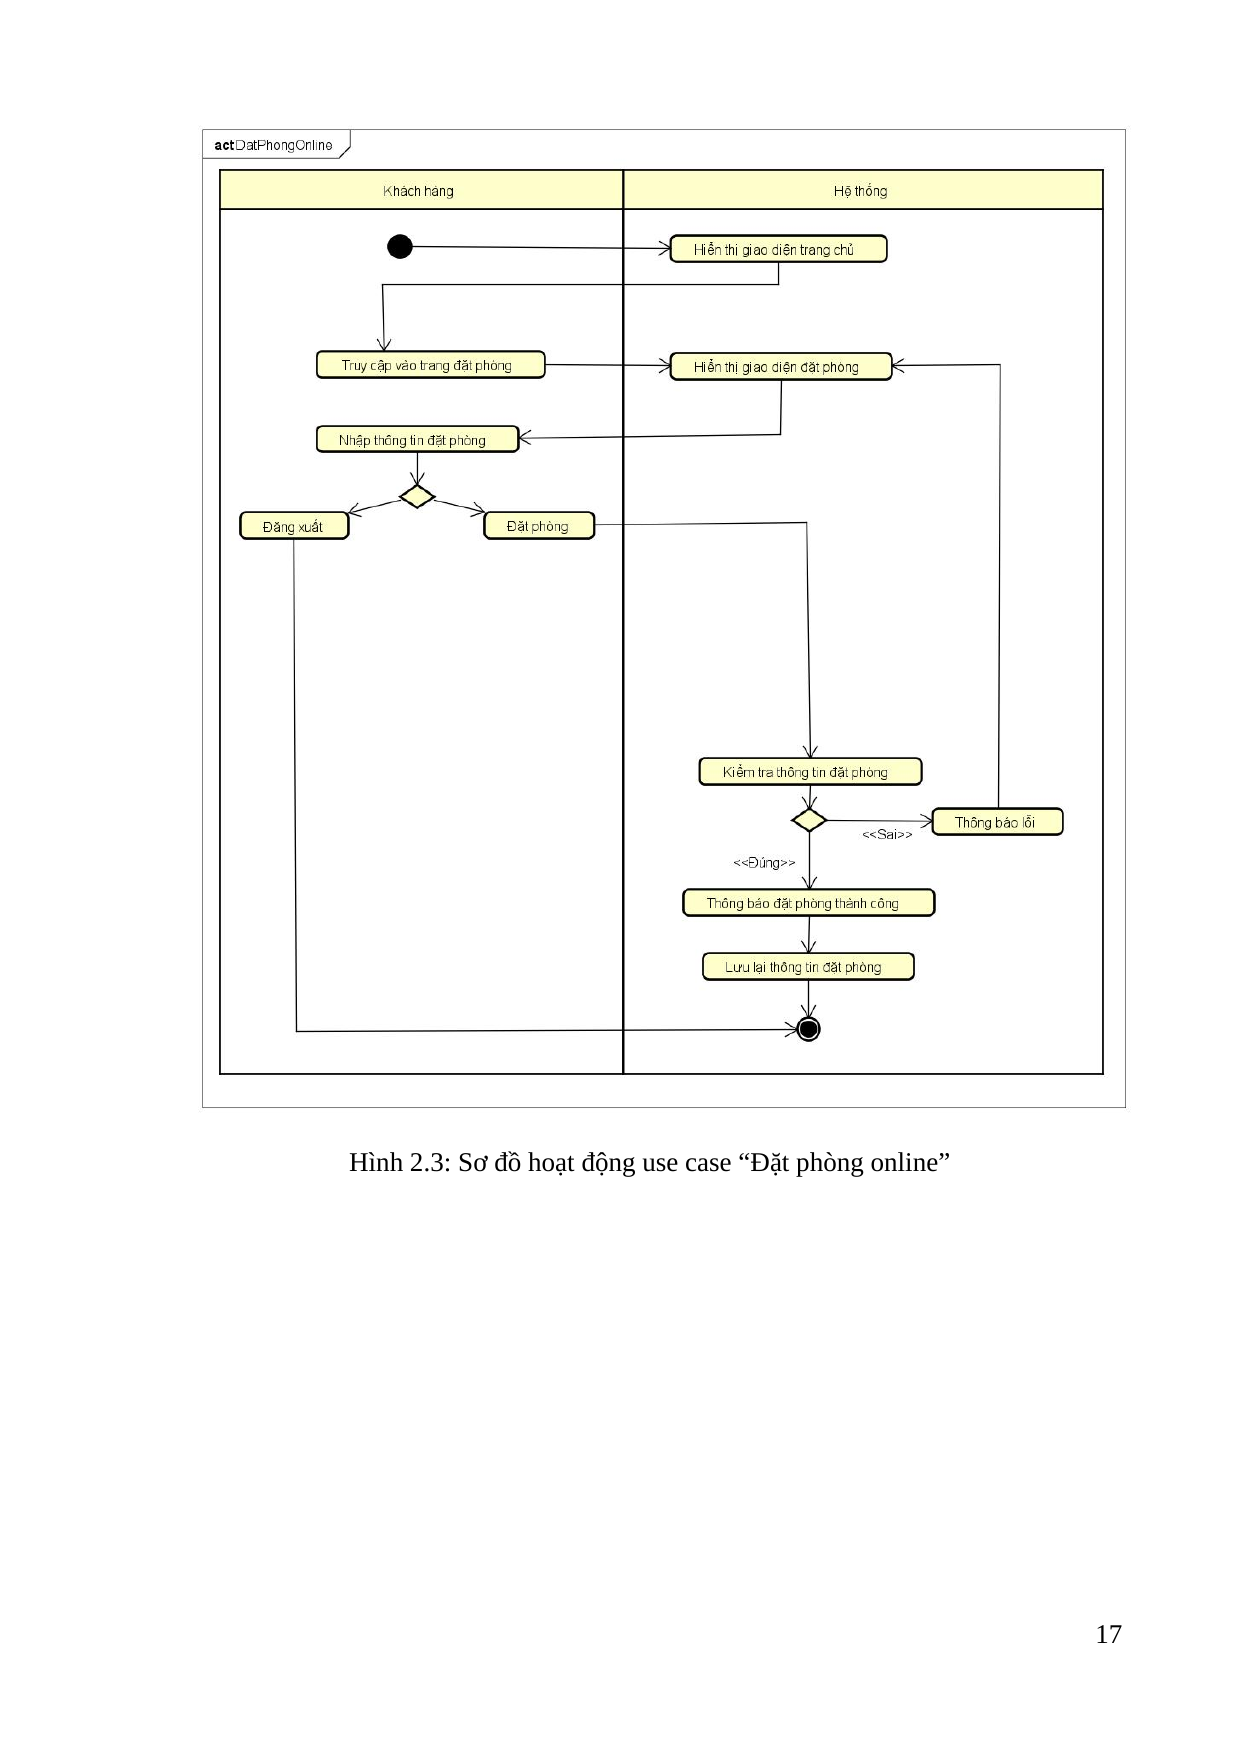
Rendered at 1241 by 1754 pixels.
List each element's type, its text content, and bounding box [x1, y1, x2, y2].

picture [191, 118, 1137, 1119]
text Hình 2.3: Sơ đồ hoạt động use case “Đặt phòng online” [177, 1146, 1122, 1177]
